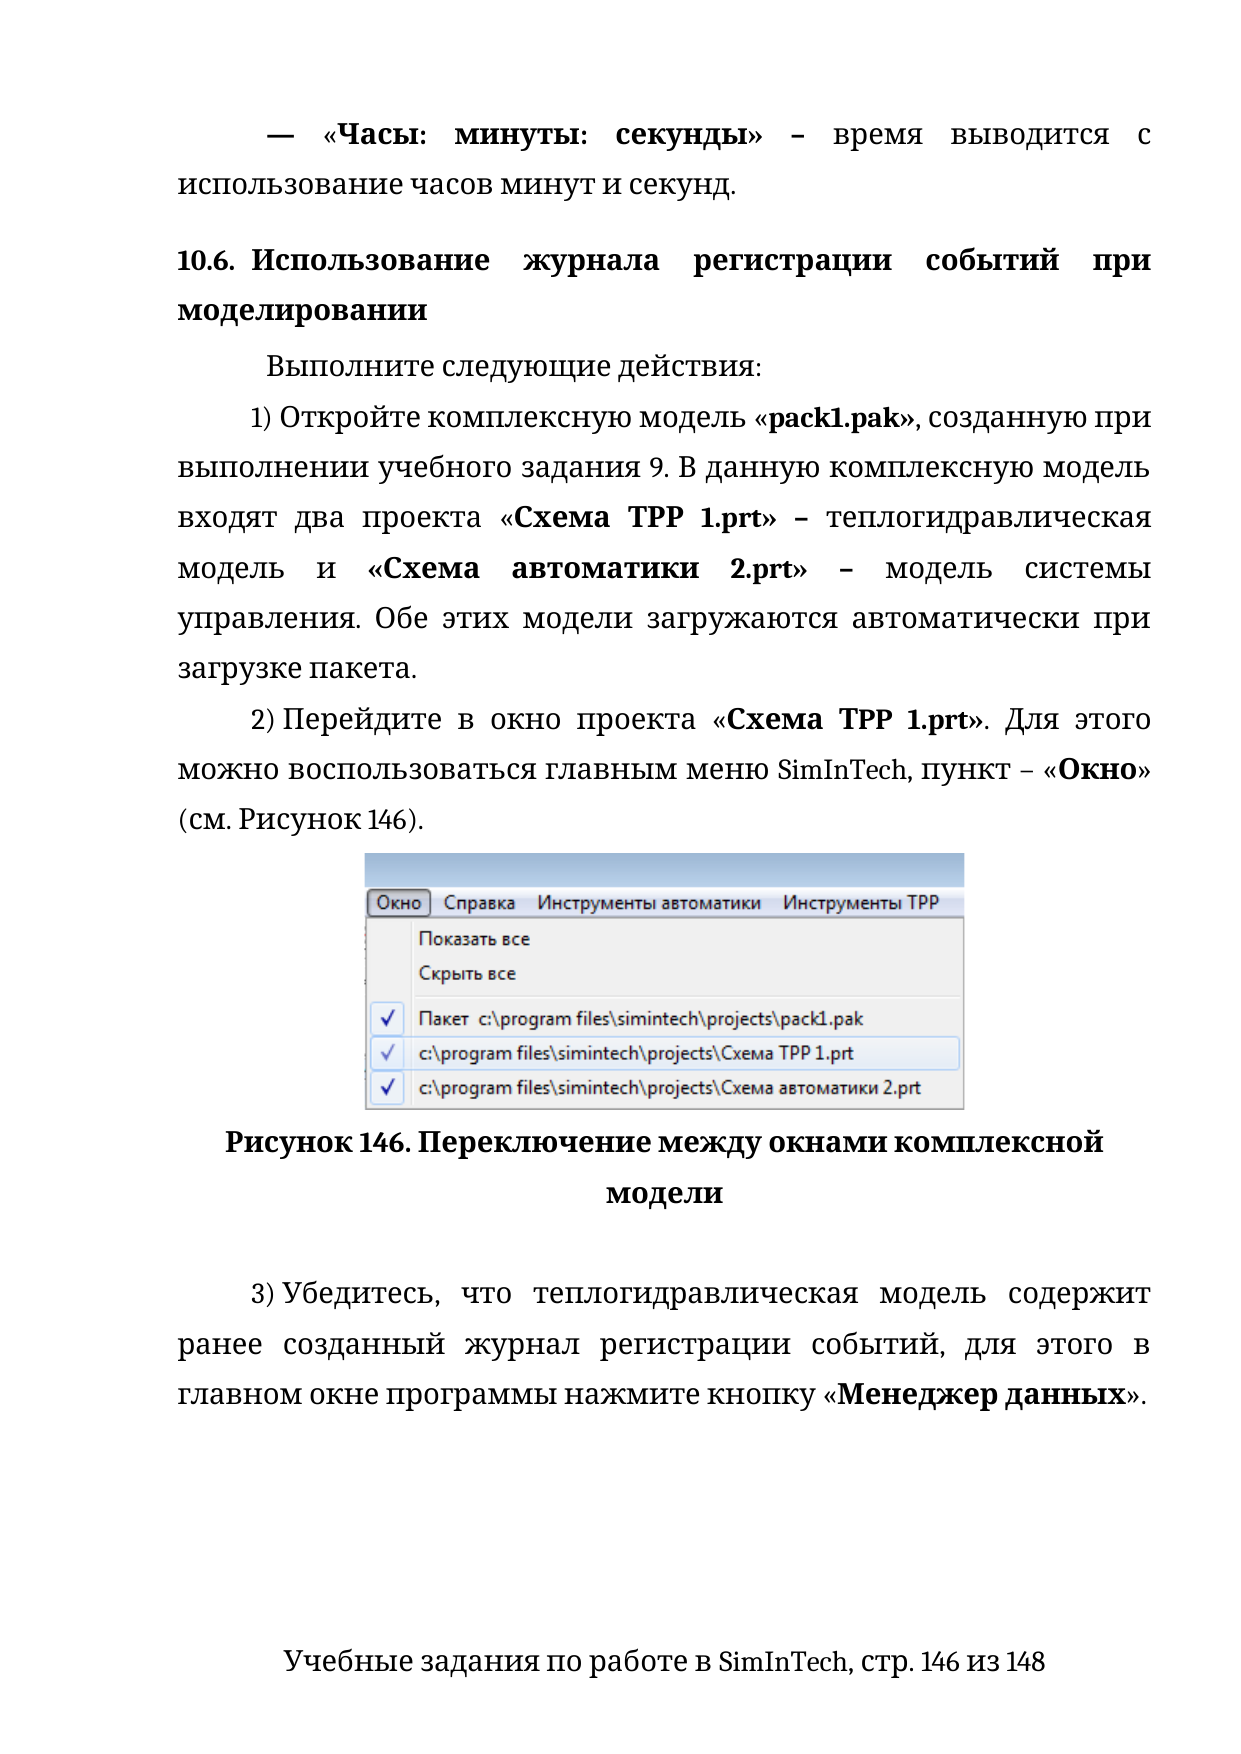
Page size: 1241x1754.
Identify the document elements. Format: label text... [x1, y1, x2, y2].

list Откройте комплексную модель «pack1.pak», созданную при выполнении учебного задания 9. В данную комплексную модель входят два проекта «Схема ТРР 1.prt» – теплогидравлическая модель и «Схема автоматики 2.prt» – модель системы управления. Обе этих модели загружаются автоматически при загрузке пакета. [177, 401, 1152, 686]
subtitle Использование журнала регистрации событий при моделировании [177, 244, 1152, 328]
text Выполните следующие действия: [177, 351, 1152, 384]
text — «Часы: минуты: секунды» – время выводится с использование часов минут и секунд. [177, 118, 1152, 202]
list Убедитесь, что теплогидравлическая модель содержит ранее созданный журнал регистрации событий, для этого в главном окне программы нажмите кнопку «Менеджер данных». [177, 1278, 1152, 1412]
picture [364, 853, 965, 1110]
